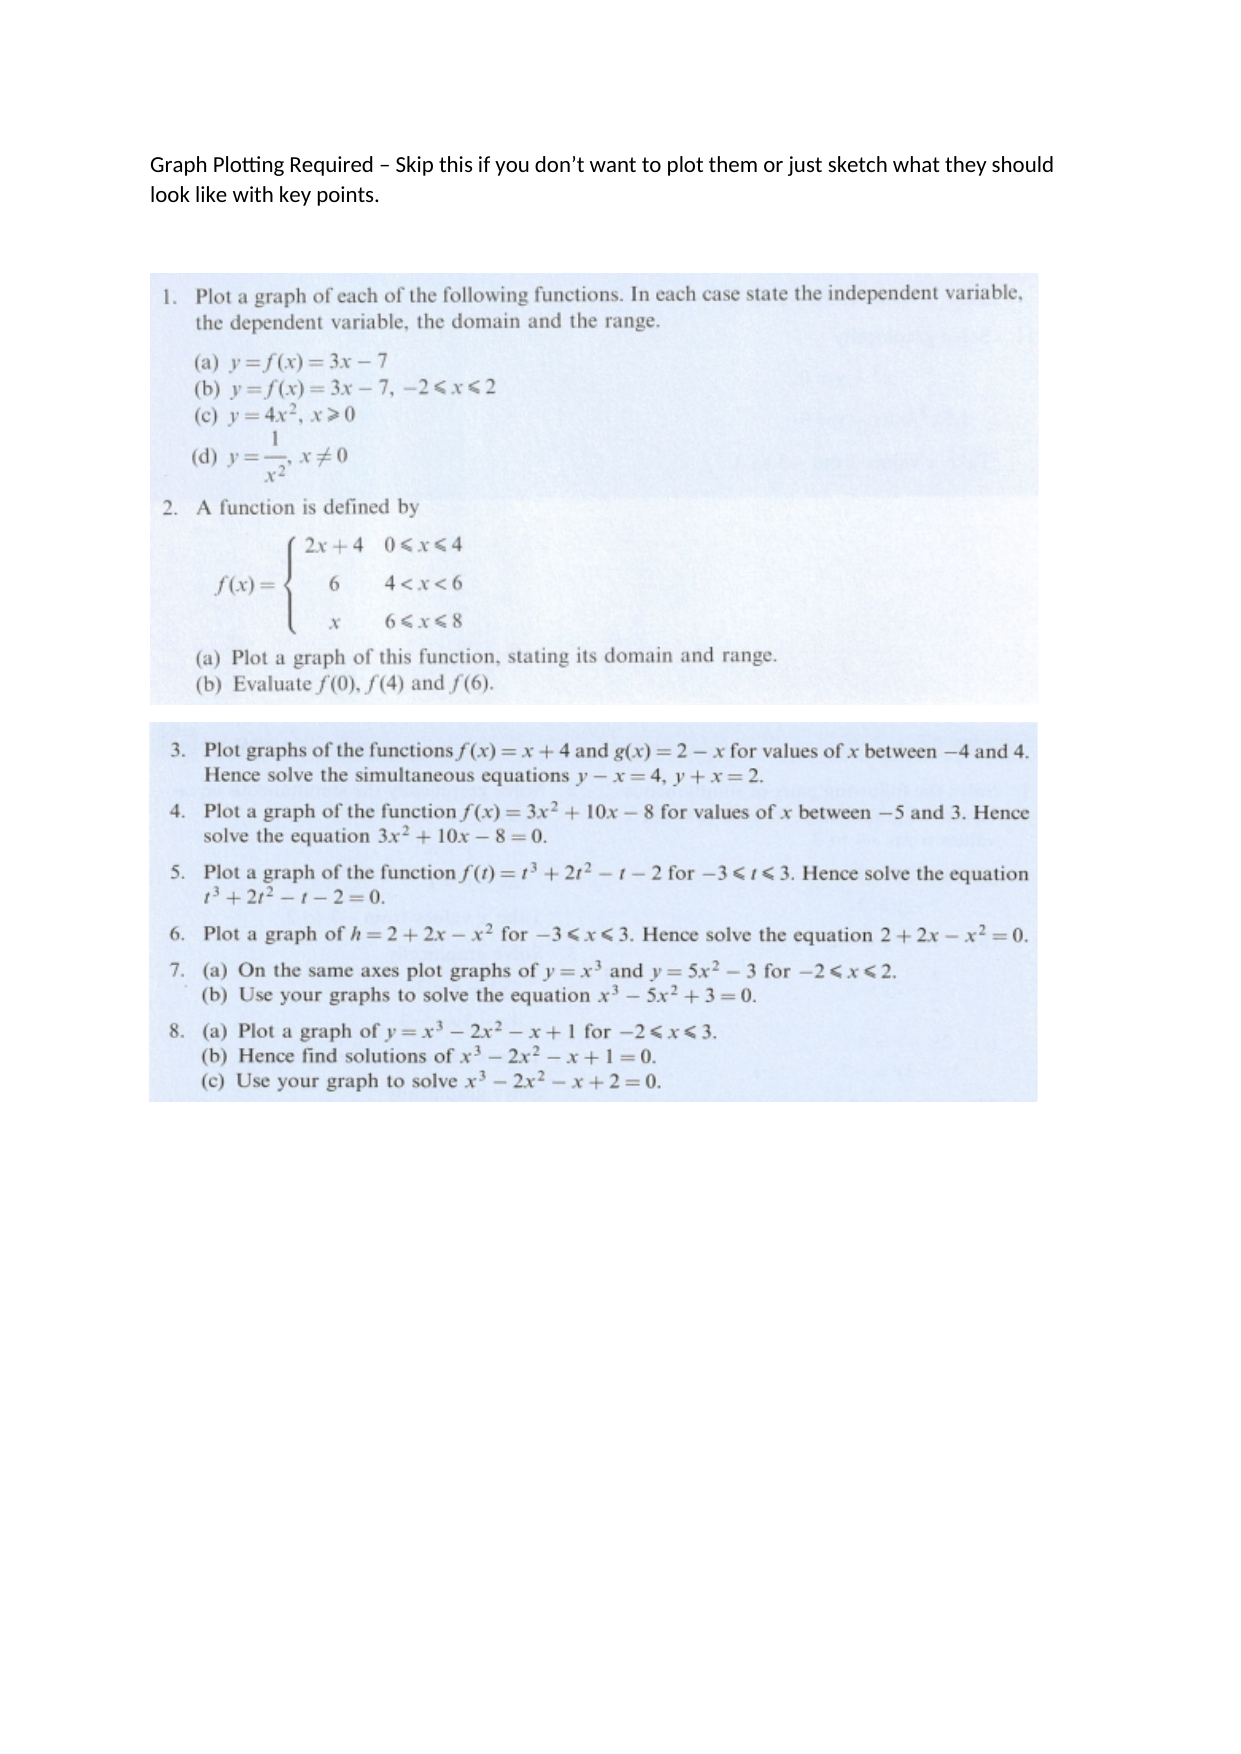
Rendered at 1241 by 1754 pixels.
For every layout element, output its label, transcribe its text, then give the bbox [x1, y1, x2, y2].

text Graph Plotting Required – Skip this if you don’t want to plot them or just sketch what they should look like with key points. [150, 150, 1090, 208]
picture [150, 273, 1039, 705]
picture [148, 722, 1038, 1102]
